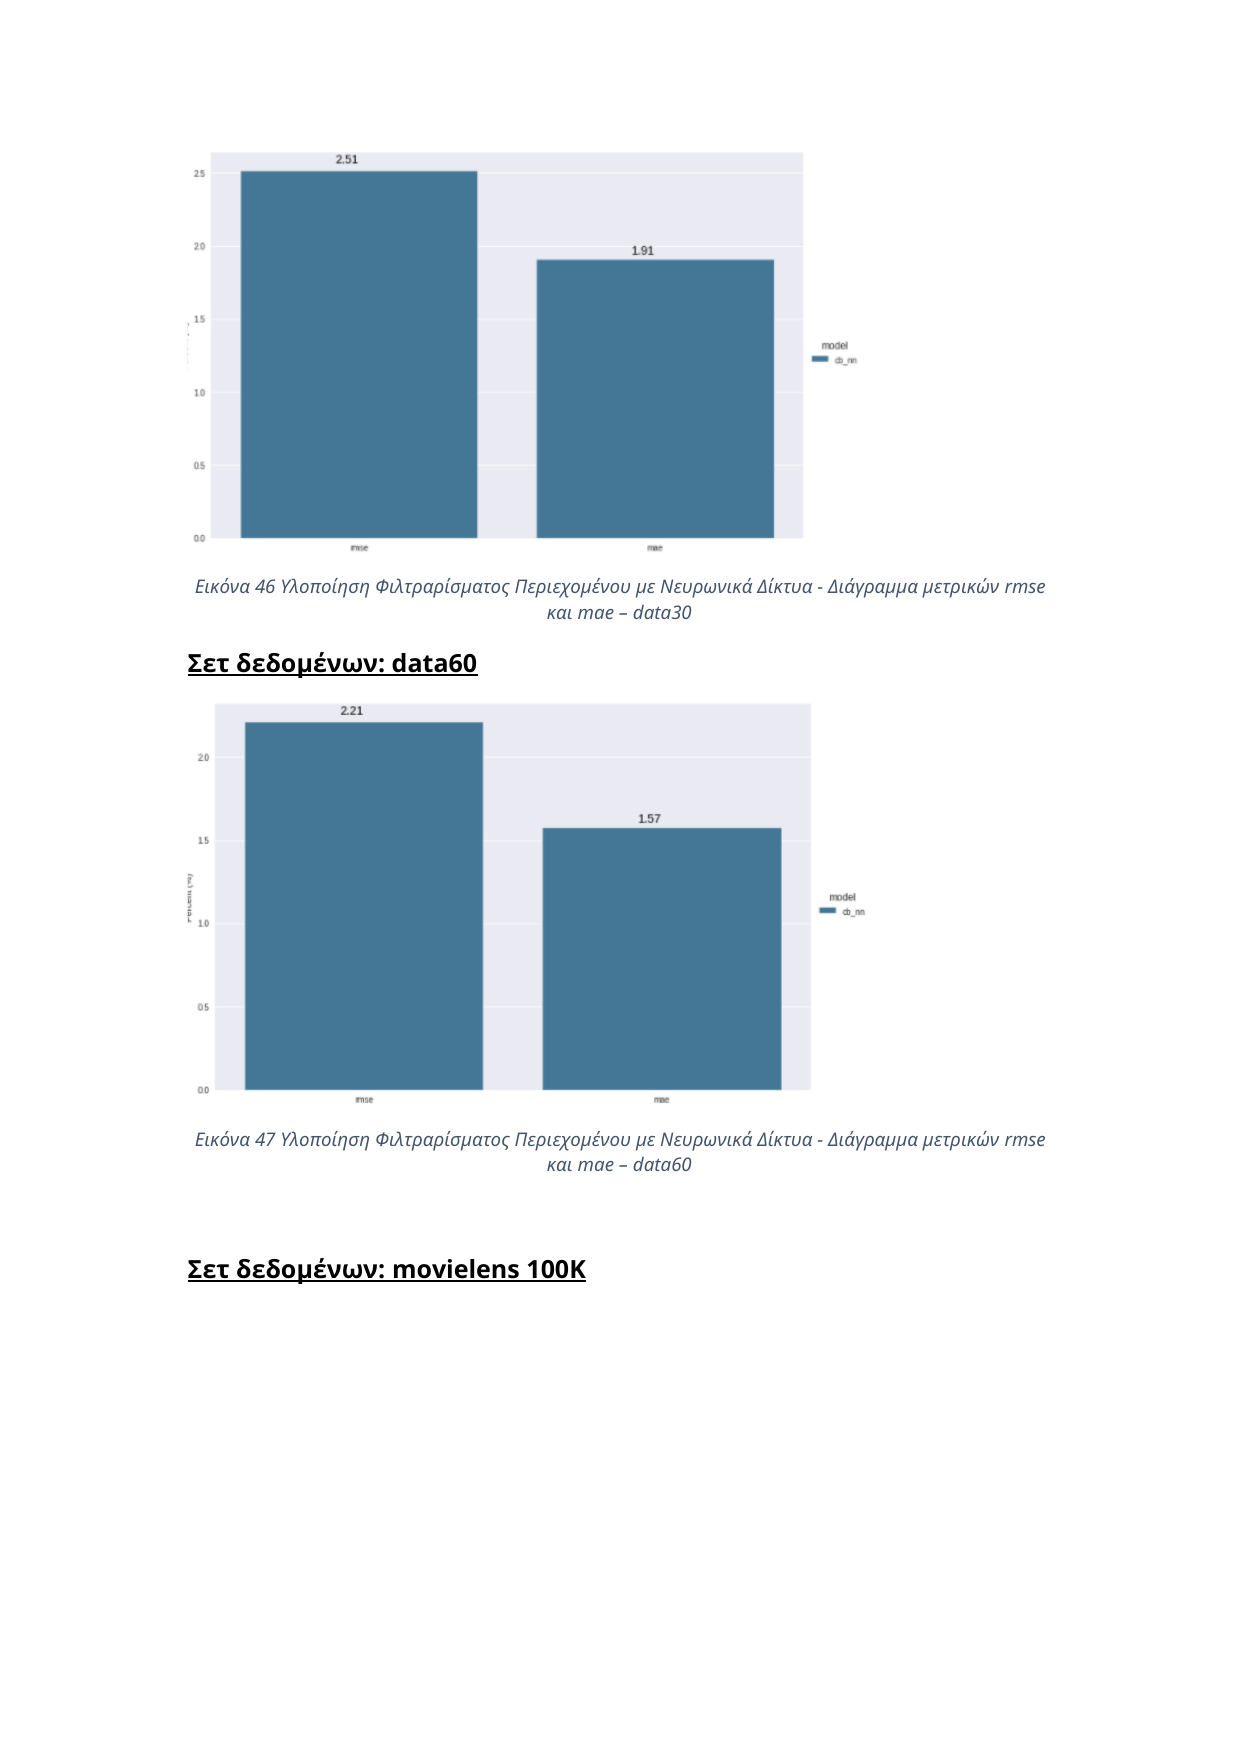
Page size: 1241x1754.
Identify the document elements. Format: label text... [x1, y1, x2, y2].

picture [187, 150, 862, 555]
text Σετ δεδομένων: movielens 100K [187, 1252, 1053, 1286]
text Σετ δεδομένων: data60 [187, 646, 1053, 680]
picture [187, 699, 870, 1107]
